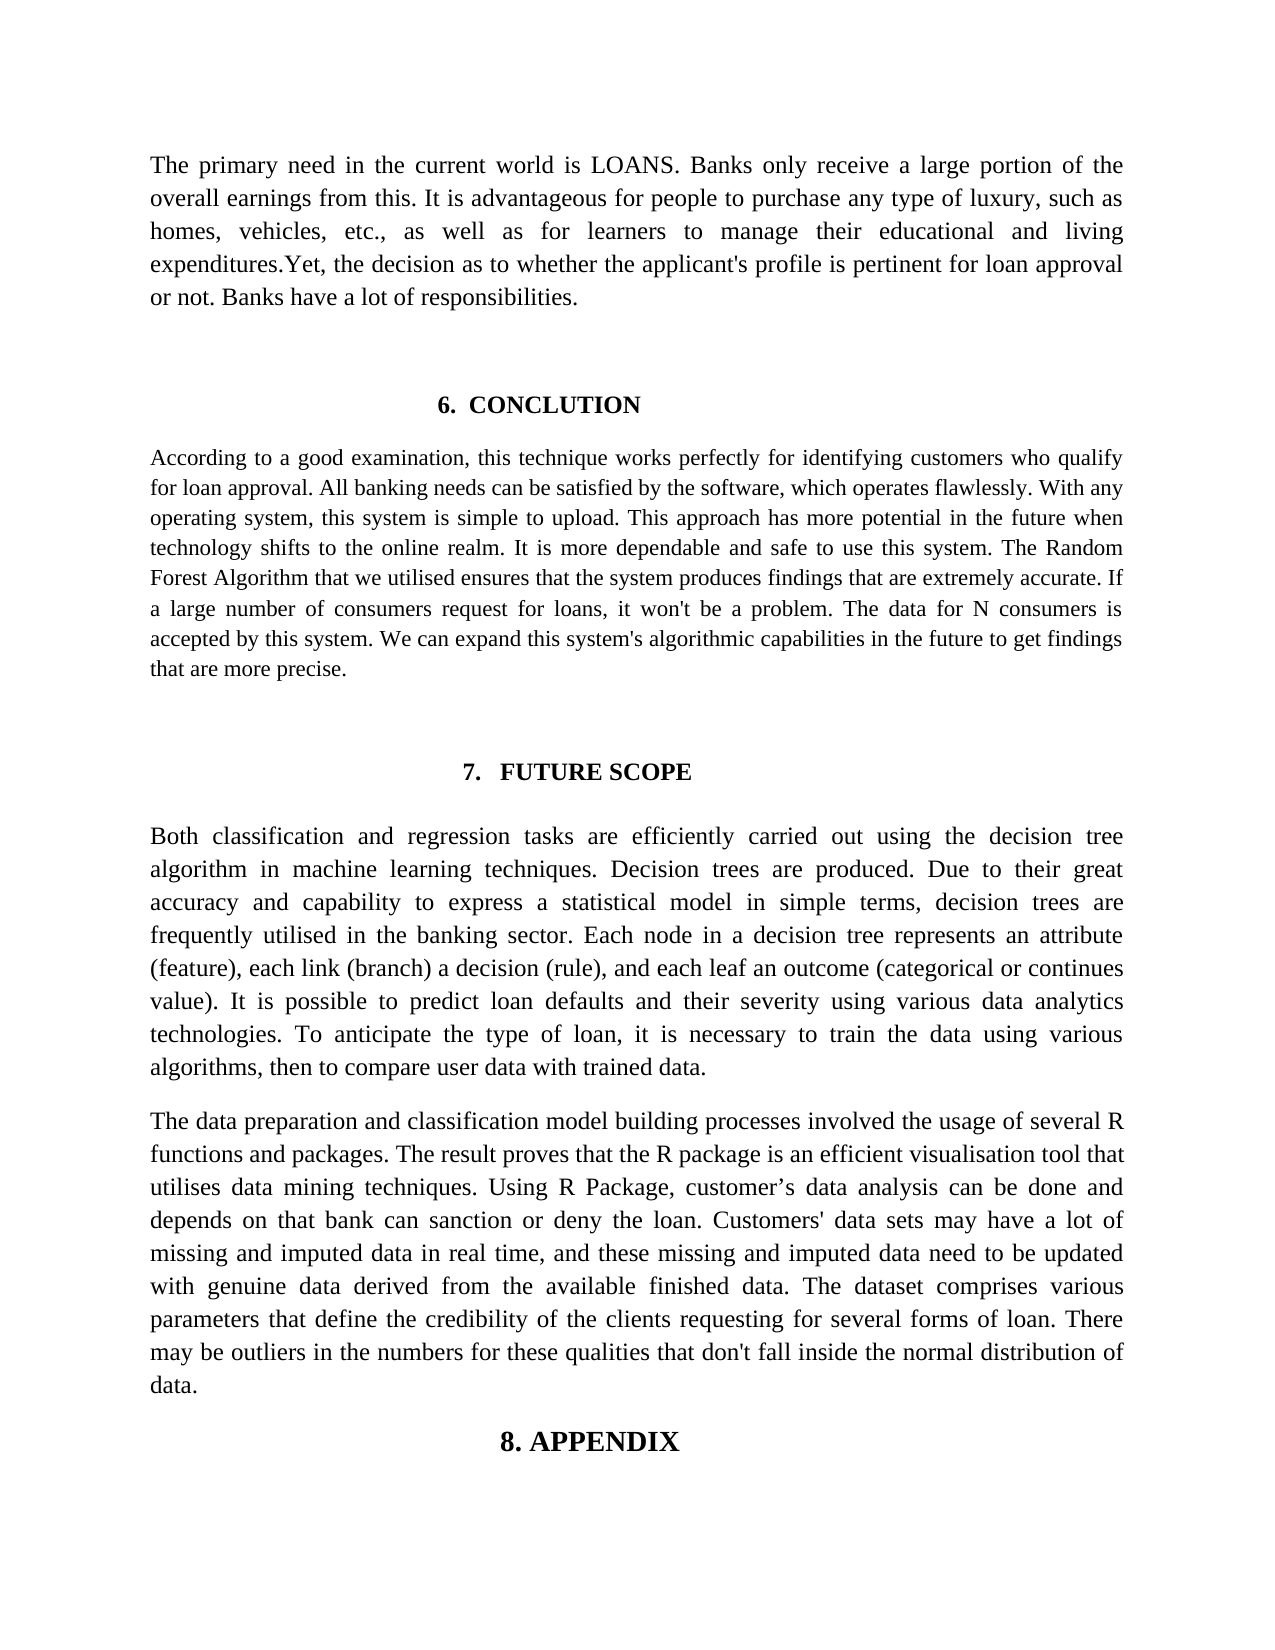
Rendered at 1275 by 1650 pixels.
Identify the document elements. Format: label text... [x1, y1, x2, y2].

text 6. CONCLUTION [150, 390, 1125, 418]
text The primary need in the current world is LOANS. Banks only receive a large portion of the overall earnings from this. It is advantageous for people to purchase any type of luxury, such as homes, vehicles, etc., as well as for learners to manage their educational and living expenditures.Yet, the decision as to whether the applicant's profile is pertinent for loan approval or not. Banks have a lot of responsibilities. [150, 150, 1125, 311]
text The data preparation and classification model building processes involved the usage of several R functions and packages. The result proves that the R package is an efficient visualisation tool that utilises data mining techniques. Using R Package, customer’s data analysis can be done and depends on that bank can sanction or deny the loan. Customers' data sets may have a lot of missing and imputed data in real time, and these missing and imputed data need to be updated with genuine data derived from the available finished data. The dataset comprises various parameters that define the credibility of the clients requesting for several forms of loan. There may be outliers in the numbers for these qualities that don't fall inside the normal distribution of data. [150, 1106, 1125, 1399]
text 7. FUTURE SCOPE [150, 757, 1125, 786]
text Both classification and regression tasks are efficiently carried out using the decision tree algorithm in machine learning techniques. Decision trees are produced. Due to their great accuracy and capability to express a statistical model in simple terms, decision trees are frequently utilised in the banking sector. Each node in a decision tree represents an attribute (feature), each link (branch) a decision (rule), and each leaf an outcome (categorical or continues value). It is possible to predict loan defaults and their severity using various data analytics technologies. To anticipate the type of loan, it is necessary to train the data using various algorithms, then to compare user data with trained data. [150, 821, 1125, 1081]
text According to a good examination, this technique works perfectly for identifying customers who qualify for loan approval. All banking needs can be satisfied by the software, which operates flawlessly. With any operating system, this system is simple to upload. This approach has more potential in the future when technology shifts to the online realm. It is more dependable and safe to use this system. The Random Forest Algorithm that we utilised ensures that the system produces findings that are extremely accurate. If a large number of consumers request for loans, it won't be a problem. The data for N consumers is accepted by this system. We can expand this system's algorithmic capabilities in the future to get findings that are more precise. [150, 444, 1125, 681]
text 8. APPENDIX [150, 1424, 1125, 1458]
